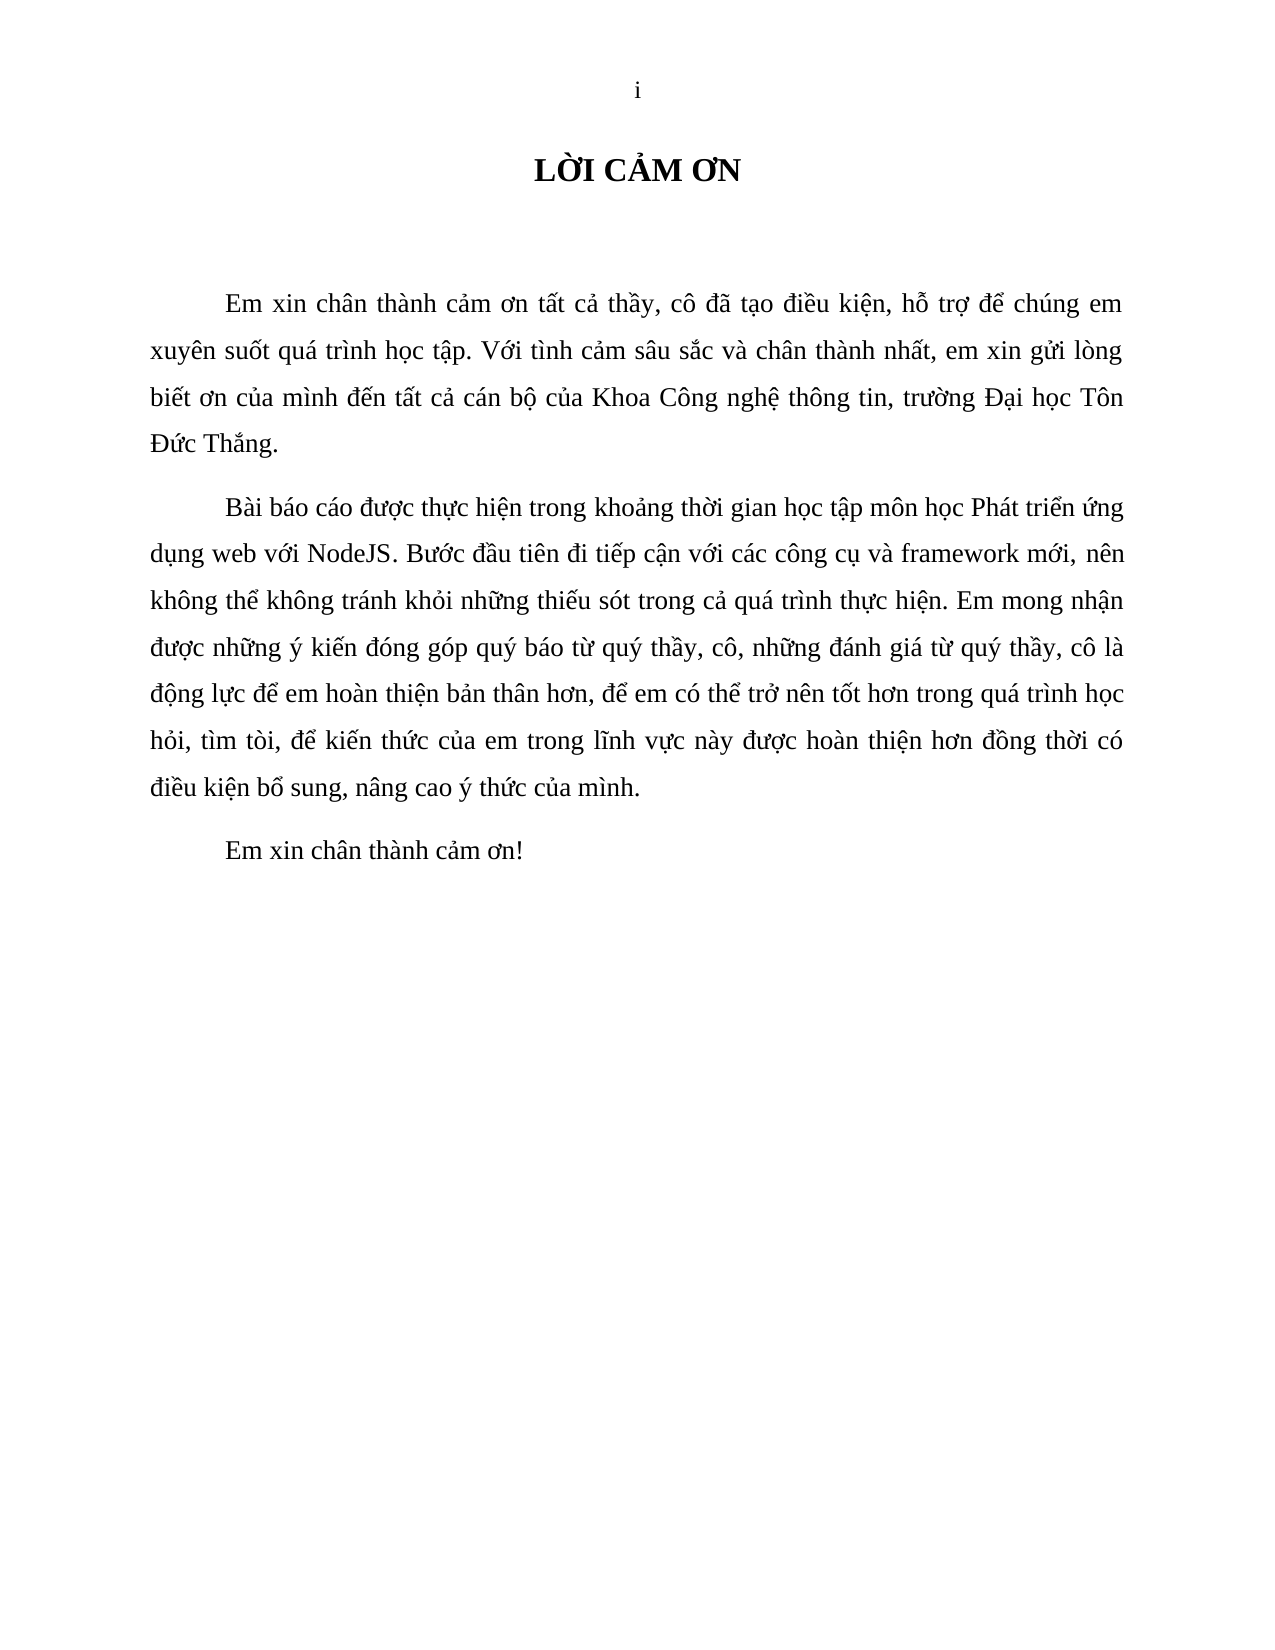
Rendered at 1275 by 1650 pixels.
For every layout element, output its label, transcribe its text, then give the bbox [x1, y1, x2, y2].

text LỜI CẢM ƠN [150, 150, 1125, 188]
text Bài báo cáo được thực hiện trong khoảng thời gian học tập môn học Phát triển ứng dụng web với NodeJS. Bước đầu tiên đi tiếp cận với các công cụ và framework mới, nên không thể không tránh khỏi những thiếu sót trong cả quá trình thực hiện. Em mong nhận được những ý kiến đóng góp quý báo từ quý thầy, cô, những đánh giá từ quý thầy, cô là động lực để em hoàn thiện bản thân hơn, để em có thể trở nên tốt hơn trong quá trình học hỏi, tìm tòi, để kiến thức của em trong lĩnh vực này được hoàn thiện hơn đồng thời có điều kiện bổ sung, nâng cao ý thức của mình. [150, 491, 1125, 802]
text Em xin chân thành cảm ơn tất cả thầy, cô đã tạo điều kiện, hỗ trợ để chúng em xuyên suốt quá trình học tập. Với tình cảm sâu sắc và chân thành nhất, em xin gửi lòng biết ơn của mình đến tất cả cán bộ của Khoa Công nghệ thông tin, trường Đại học Tôn Đức Thắng. [150, 287, 1125, 459]
text Em xin chân thành cảm ơn! [150, 834, 1125, 865]
